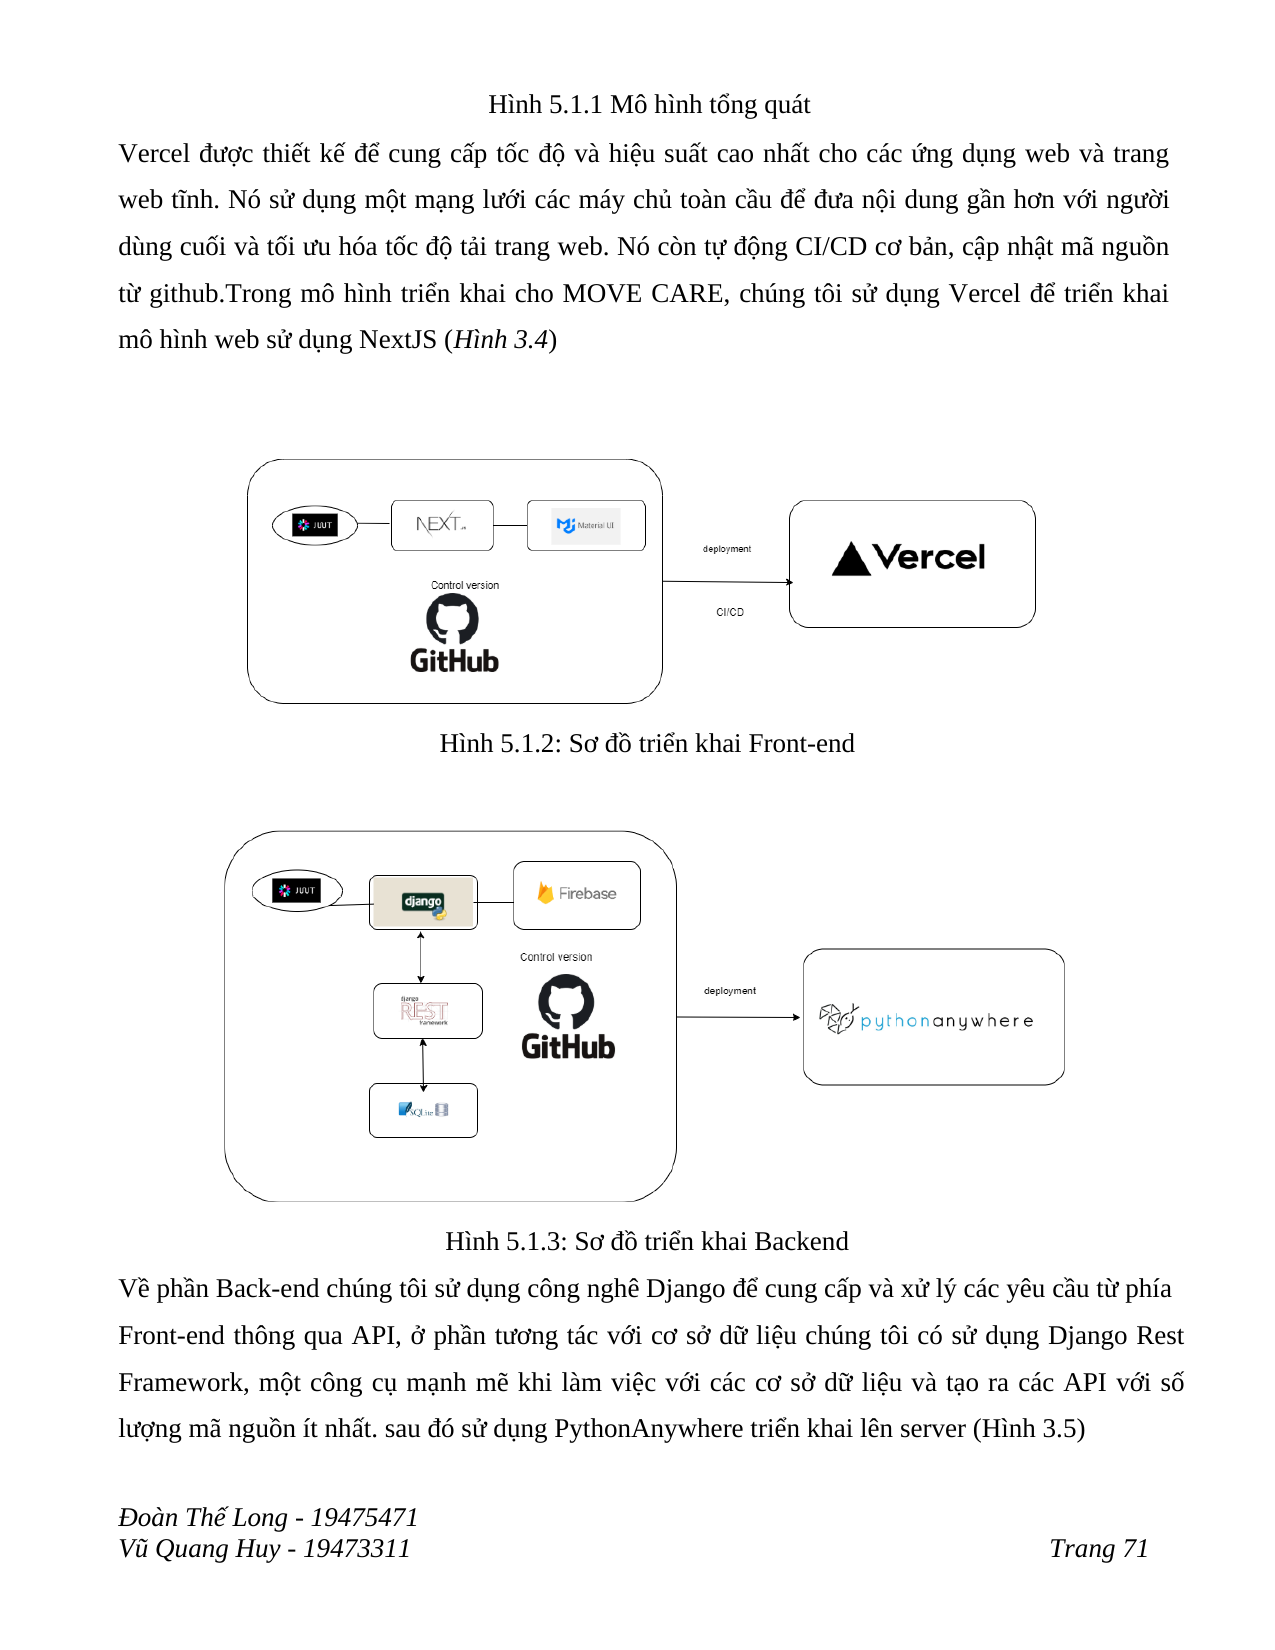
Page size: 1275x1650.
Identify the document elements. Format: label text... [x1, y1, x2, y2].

picture [215, 821, 1074, 1211]
text Hình 5.1.2: Sơ đồ triển khai Front-end [119, 727, 1175, 758]
text Front-end thông qua API, ở phần tương tác với cơ sở dữ liệu chúng tôi có sử dụng Django Rest Framework, một công cụ mạnh mẽ khi làm việc với các cơ sở dữ liệu và tạo ra các API với số lượng mã nguồn ít nhất. sau đó sử dụng PythonAnywhere triển khai lên server (Hình 3.5) [118, 1319, 1186, 1443]
text Hình 5.1.3: Sơ đồ triển khai Backend [119, 1225, 1175, 1256]
text Vercel được thiết kế để cung cấp tốc độ và hiệu suất cao nhất cho các ứng dụng web và trang web tĩnh. Nó sử dụng một mạng lưới các máy chủ toàn cầu để đưa nội dung gần hơn với người dùng cuối và tối ưu hóa tốc độ tải trang web. Nó còn tự động CI/CD cơ bản, cập nhật mã nguồn từ github.Trong mô hình triển khai cho MOVE CARE, chúng tôi sử dụng Vercel để triển khai mô hình web sử dụng NextJS (Hình 3.4) [118, 137, 1172, 354]
picture [238, 450, 1044, 713]
text Về phần Back-end chúng tôi sử dụng công nghê Django để cung cấp và xử lý các yêu cầu từ phía [118, 1272, 1186, 1303]
text Hình 5.1.1 Mô hình tổng quát [118, 89, 1181, 120]
